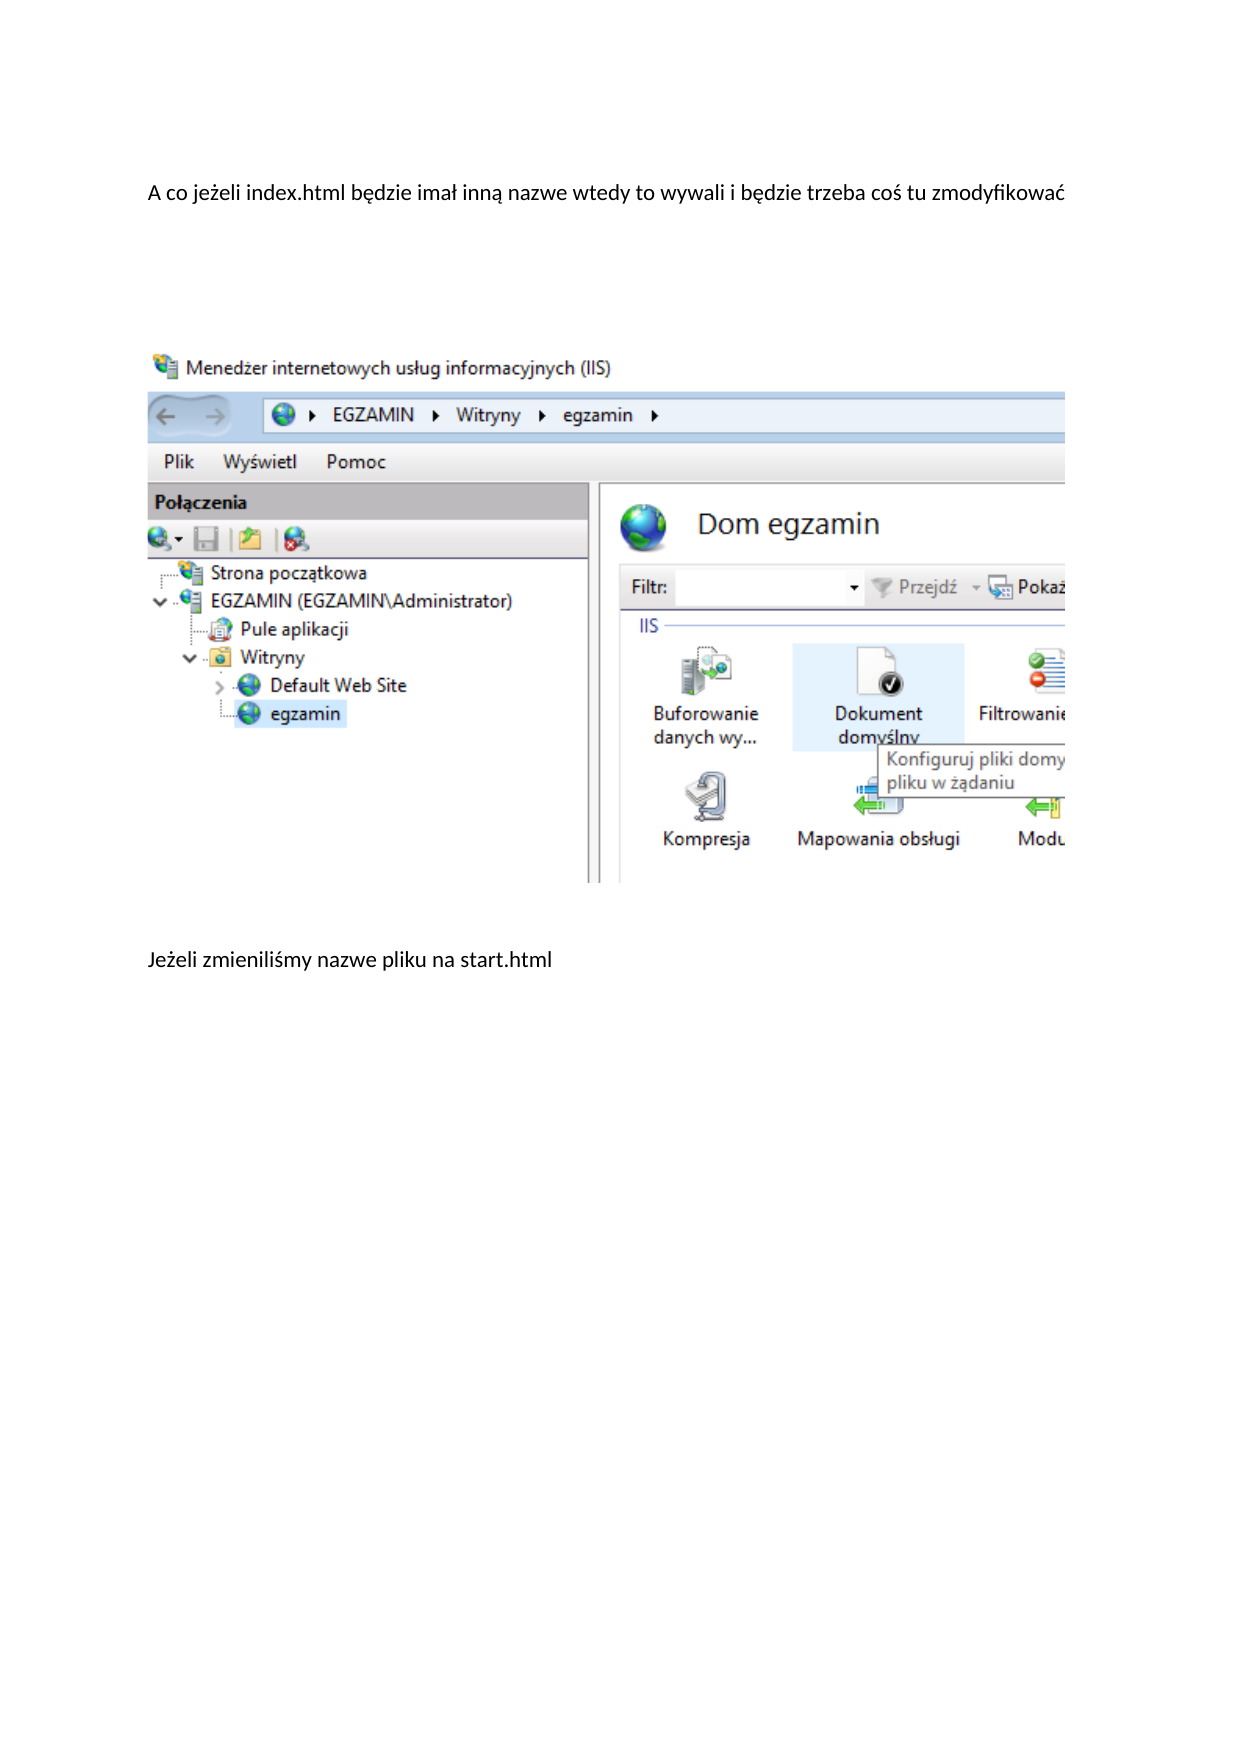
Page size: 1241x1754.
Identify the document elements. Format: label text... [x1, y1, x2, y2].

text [148, 148, 1093, 206]
picture [147, 345, 1065, 883]
